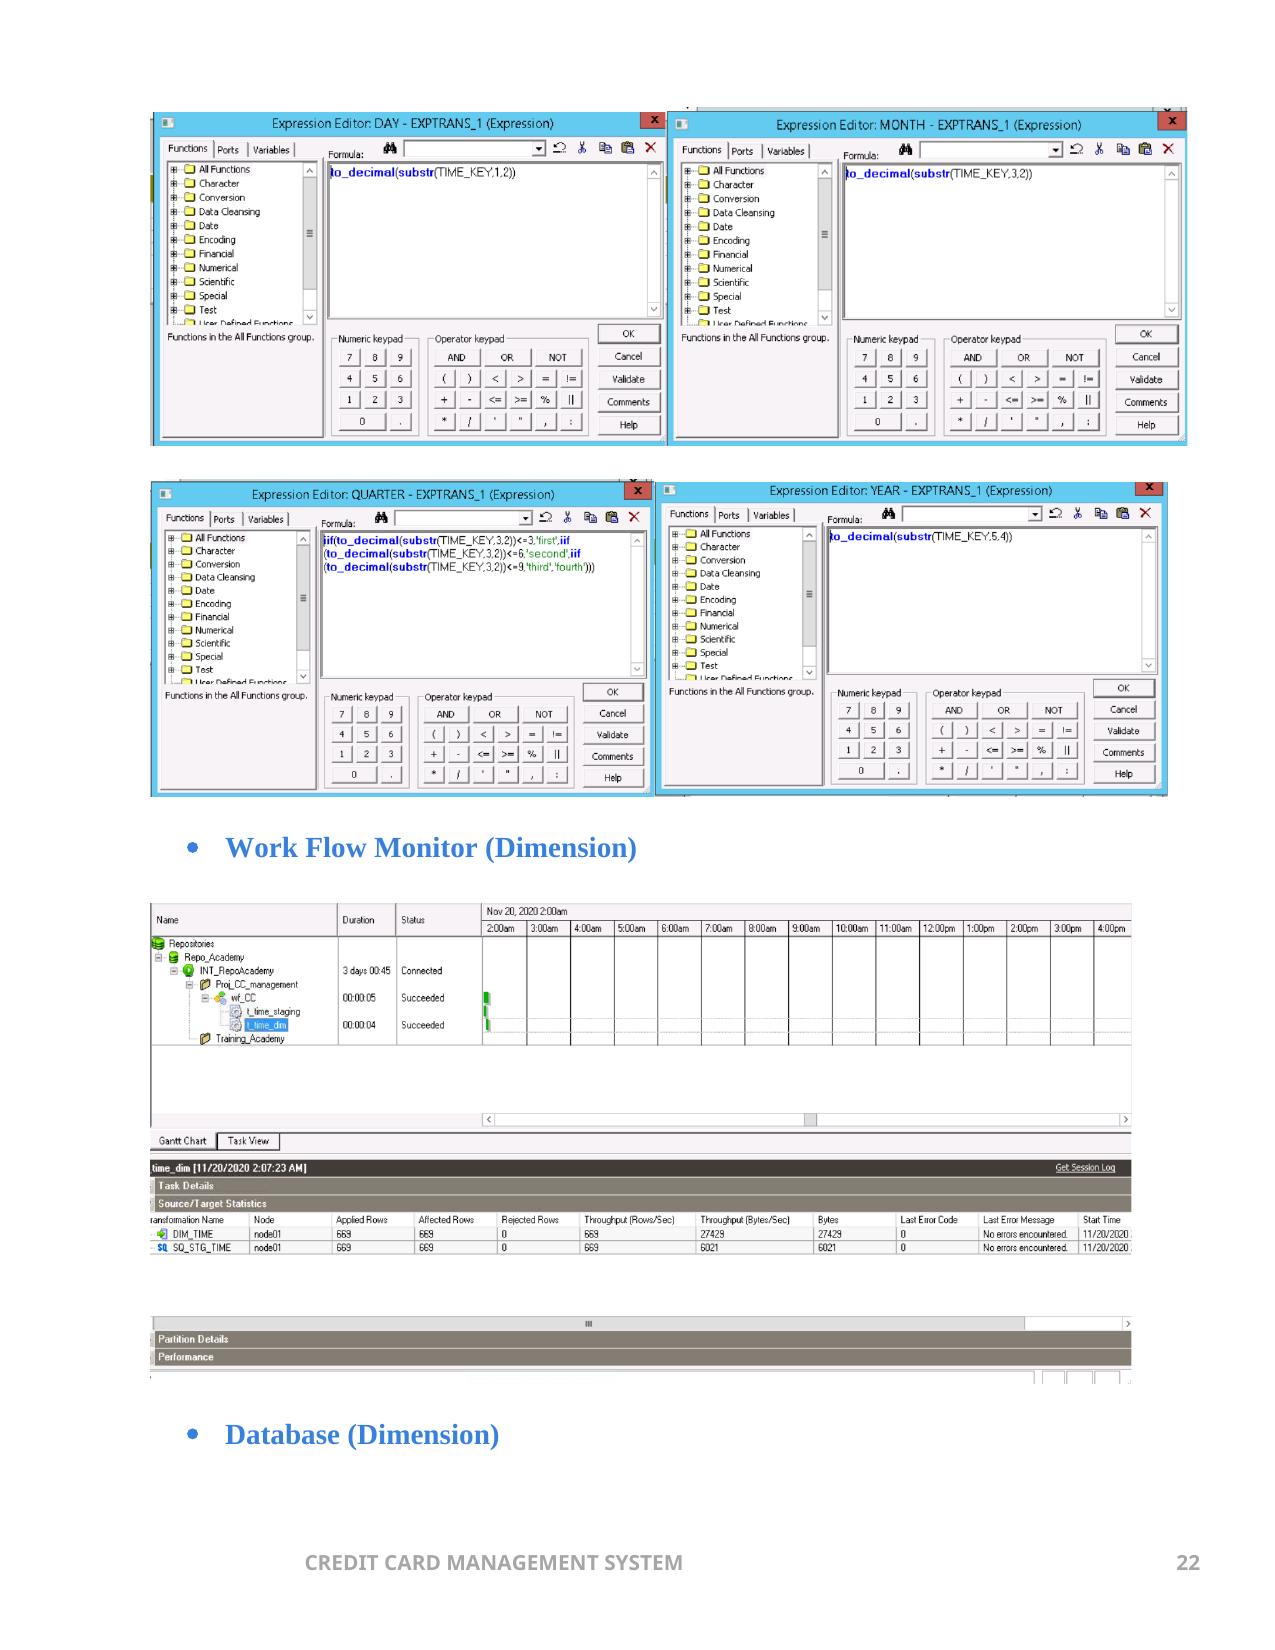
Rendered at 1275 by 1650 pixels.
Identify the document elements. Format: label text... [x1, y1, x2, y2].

picture [150, 903, 1132, 1384]
list Work Flow Monitor (Dimension) [187, 830, 1200, 864]
picture [150, 107, 1188, 446]
picture [150, 479, 1168, 797]
list Database (Dimension) [187, 1417, 1200, 1451]
